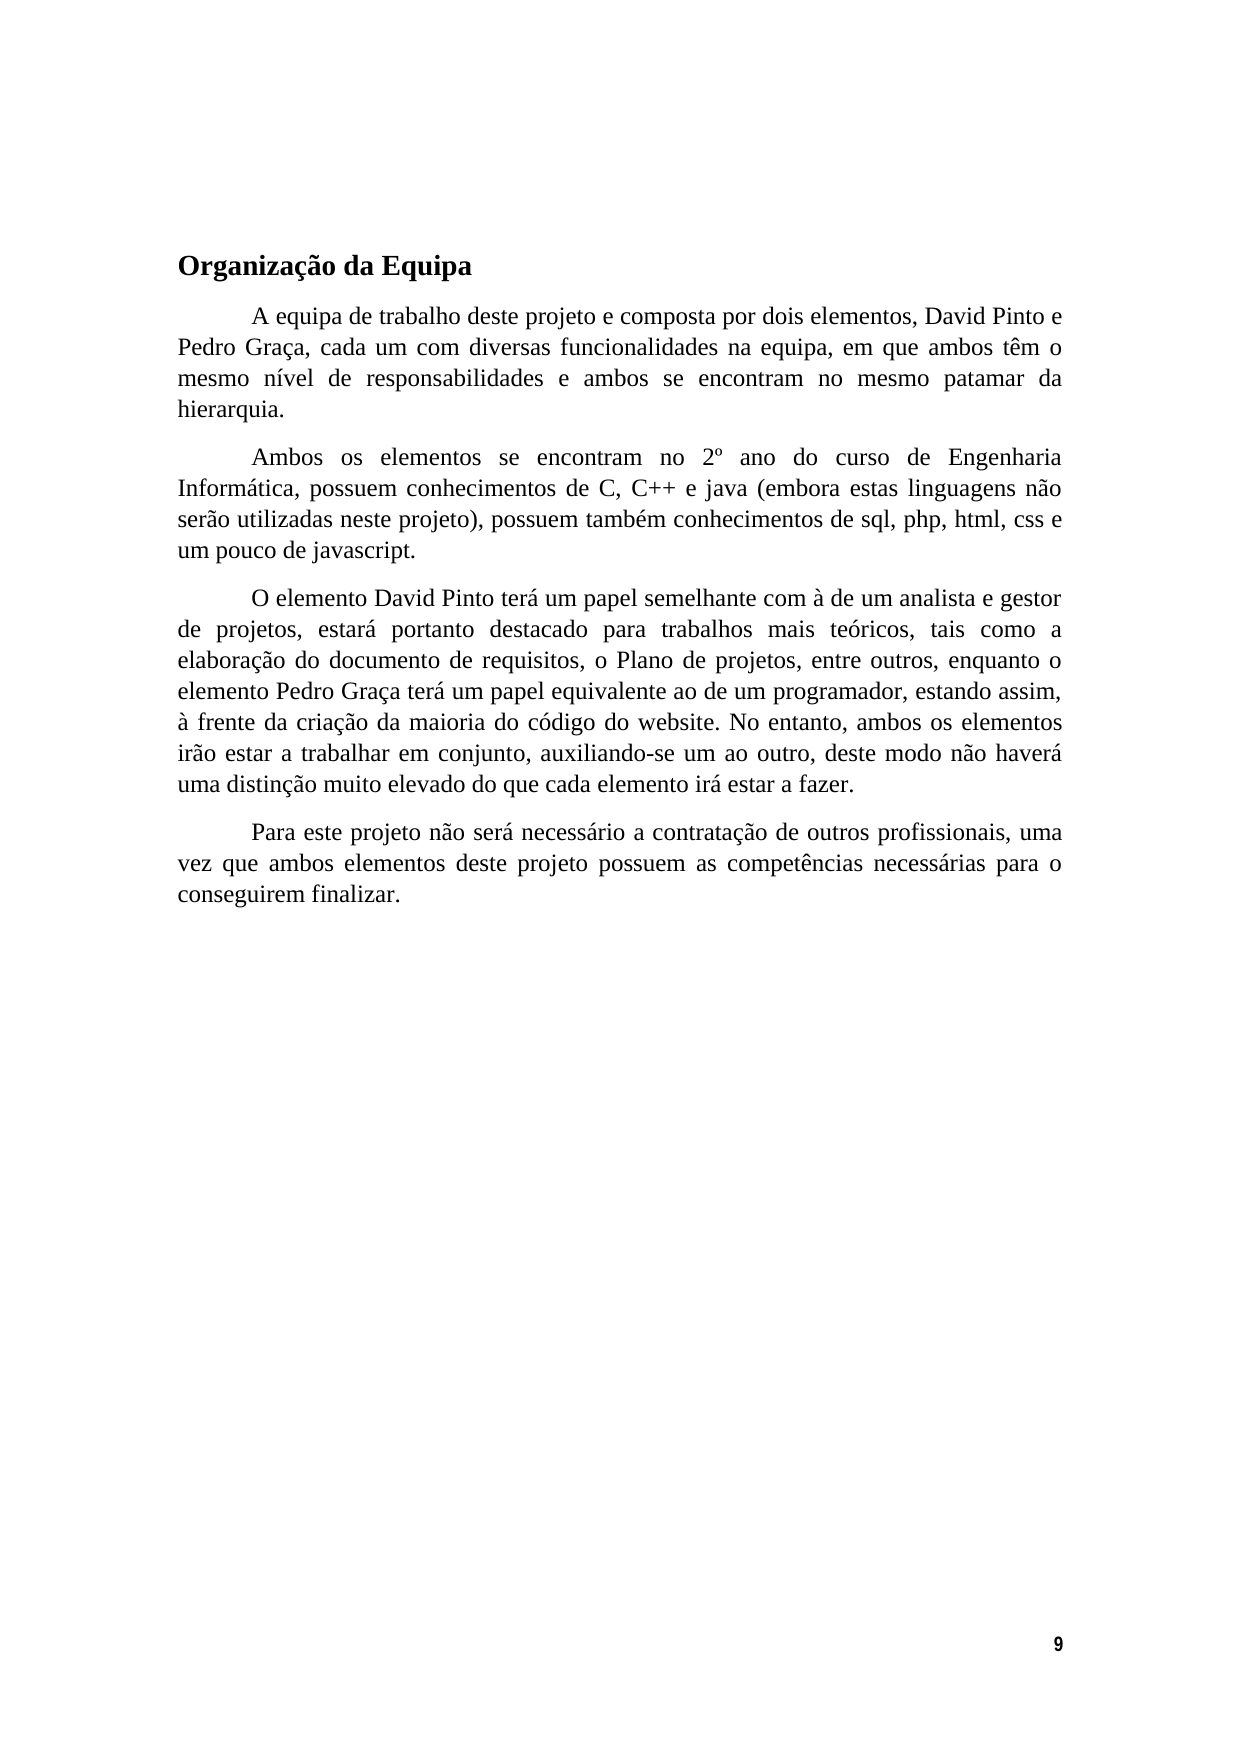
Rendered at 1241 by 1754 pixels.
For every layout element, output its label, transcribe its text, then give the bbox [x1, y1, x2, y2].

text Ambos os elementos se encontram no 2º ano do curso de Engenharia Informática, possuem conhecimentos de C, C++ e java (embora estas linguagens não serão utilizadas neste projeto), possuem também conhecimentos de sql, php, html, css e um pouco de javascript. [177, 442, 1063, 564]
text O elemento David Pinto terá um papel semelhante com à de um analista e gestor de projetos, estará portanto destacado para trabalhos mais teóricos, tais como a elaboração do documento de requisitos, o Plano de projetos, entre outros, enquanto o elemento Pedro Graça terá um papel equivalente ao de um programador, estando assim, à frente da criação da maioria do código do website. No entanto, ambos os elementos irão estar a trabalhar em conjunto, auxiliando-se um ao outro, deste modo não haverá uma distinção muito elevado do que cada elemento irá estar a fazer. [177, 583, 1063, 798]
text A equipa de trabalho deste projeto e composta por dois elementos, David Pinto e Pedro Graça, cada um com diversas funcionalidades na equipa, em que ambos têm o mesmo nível de responsabilidades e ambos se encontram no mesmo patamar da hierarquia. [177, 301, 1063, 423]
text Para este projeto não será necessário a contratação de outros profissionais, uma vez que ambos elementos deste projeto possuem as competências necessárias para o conseguirem finalizar. [177, 817, 1063, 907]
text Organização da Equipa [177, 248, 1063, 282]
